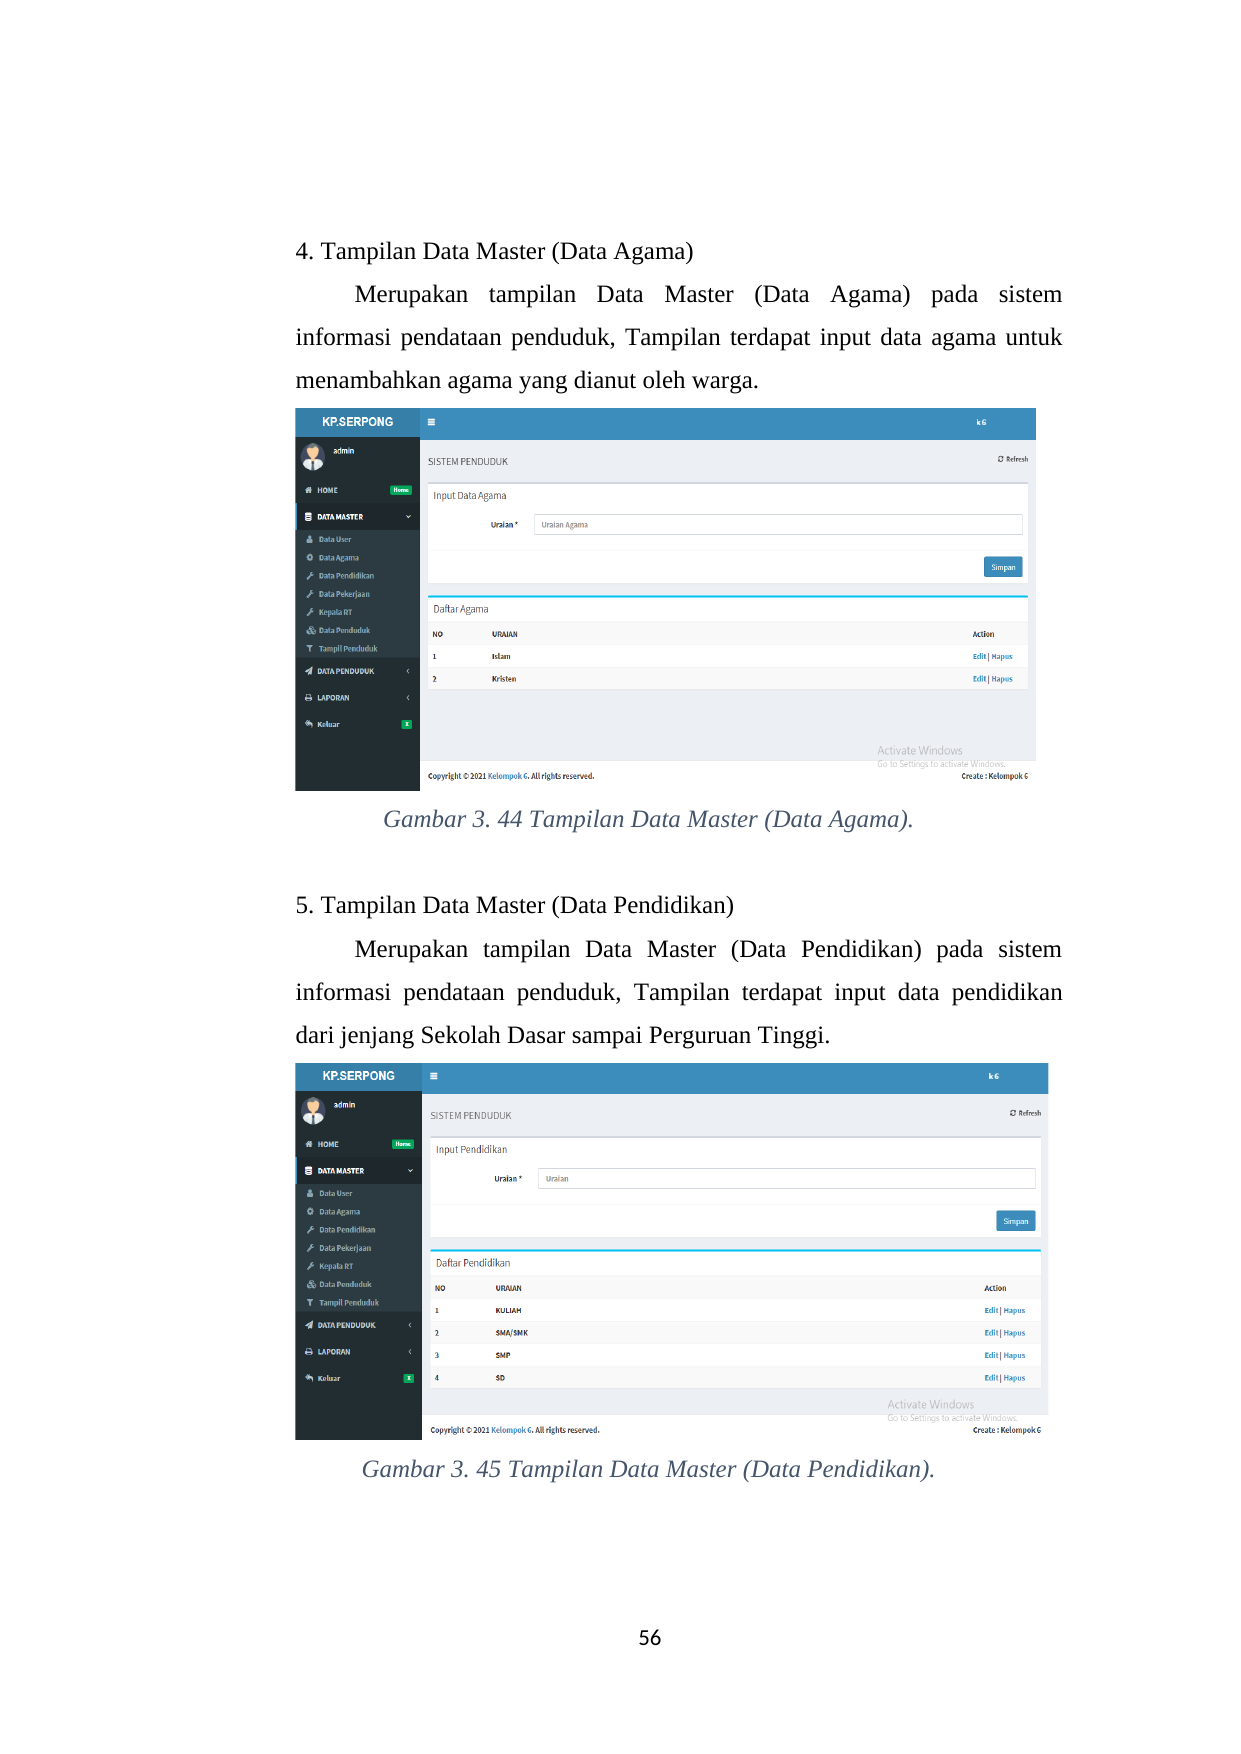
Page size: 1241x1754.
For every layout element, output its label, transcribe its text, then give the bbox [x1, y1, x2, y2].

text 5. Tampilan Data Master (Data Pendidikan) [295, 891, 1063, 919]
text 4. Tampilan Data Master (Data Agama) [295, 236, 1063, 265]
picture [295, 1063, 1049, 1440]
text Merupakan tampilan Data Master (Data Pendidikan) pada sistem informasi pendataan penduduk, Tampilan terdapat input data pendidikan dari jenjang Sekolah Dasar sampai Perguruan Tinggi. [295, 934, 1063, 1049]
picture [295, 408, 1036, 791]
text Merupakan tampilan Data Master (Data Agama) pada sistem informasi pendataan penduduk, Tampilan terdapat input data agama untuk menambahkan agama yang dianut oleh warga. [295, 279, 1063, 394]
